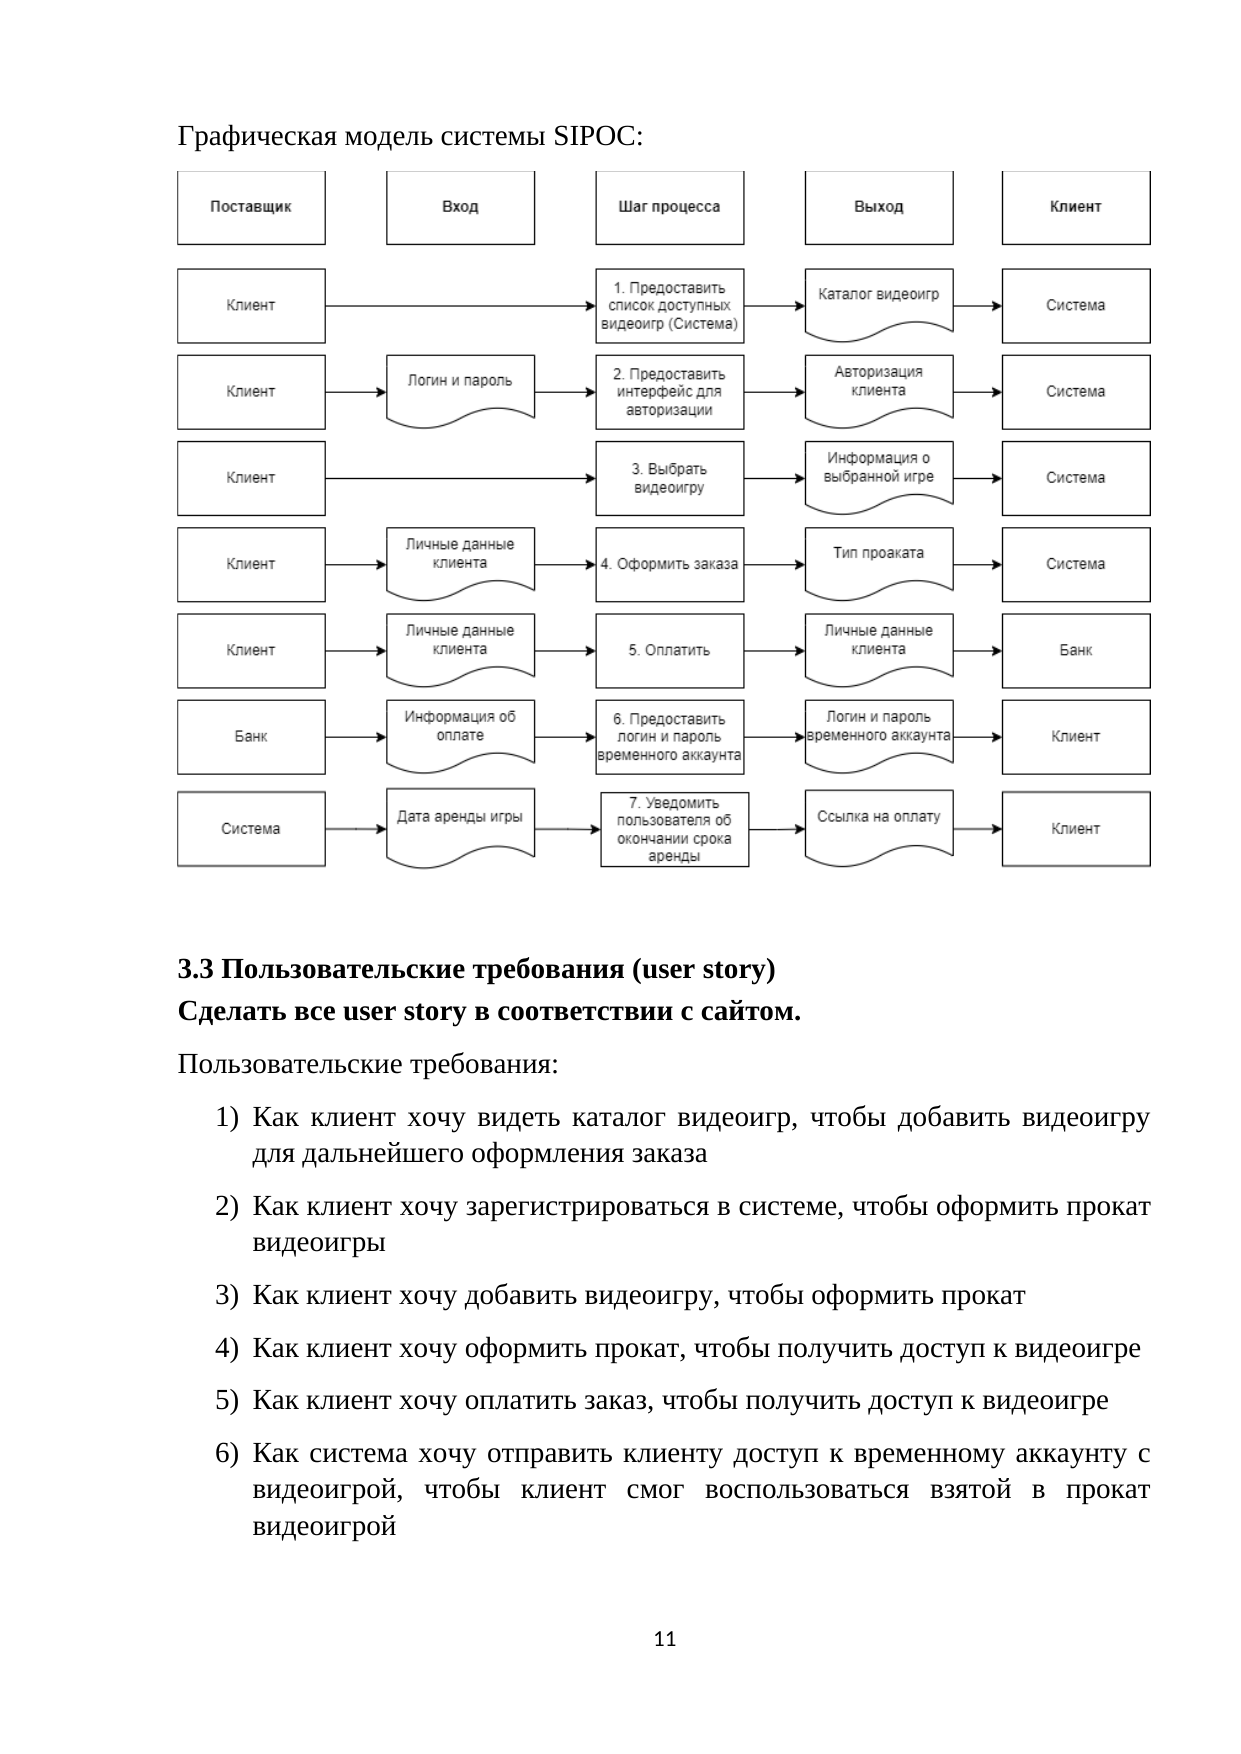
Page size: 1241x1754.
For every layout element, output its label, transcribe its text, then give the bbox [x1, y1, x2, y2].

list Как система хочу отправить клиенту доступ к временному аккаунту с видеоигрой, чтобы клиент смог воспользоваться взятой в прокат видеоигрой [215, 1435, 1152, 1541]
list Как клиент хочу оформить прокат, чтобы получить доступ к видеоигре [215, 1330, 1152, 1363]
text Сделать все user story в соответствии с сайтом. [177, 993, 1152, 1027]
text Пользовательские требования: [177, 1046, 1152, 1080]
list Как клиент хочу оплатить заказ, чтобы получить доступ к видеоигре [215, 1382, 1152, 1416]
picture [177, 171, 1151, 871]
list Как клиент хочу видеть каталог видеоигр, чтобы добавить видеоигру для дальнейшего оформления заказа [215, 1099, 1152, 1169]
subtitle 3.3 Пользовательские требования (user story) [177, 951, 1152, 984]
list Как клиент хочу зарегистрироваться в системе, чтобы оформить прокат видеоигры [215, 1188, 1152, 1258]
list Как клиент хочу добавить видеоигру, чтобы оформить прокат [215, 1277, 1152, 1310]
text Графическая модель системы SIPOC: [177, 118, 1152, 152]
